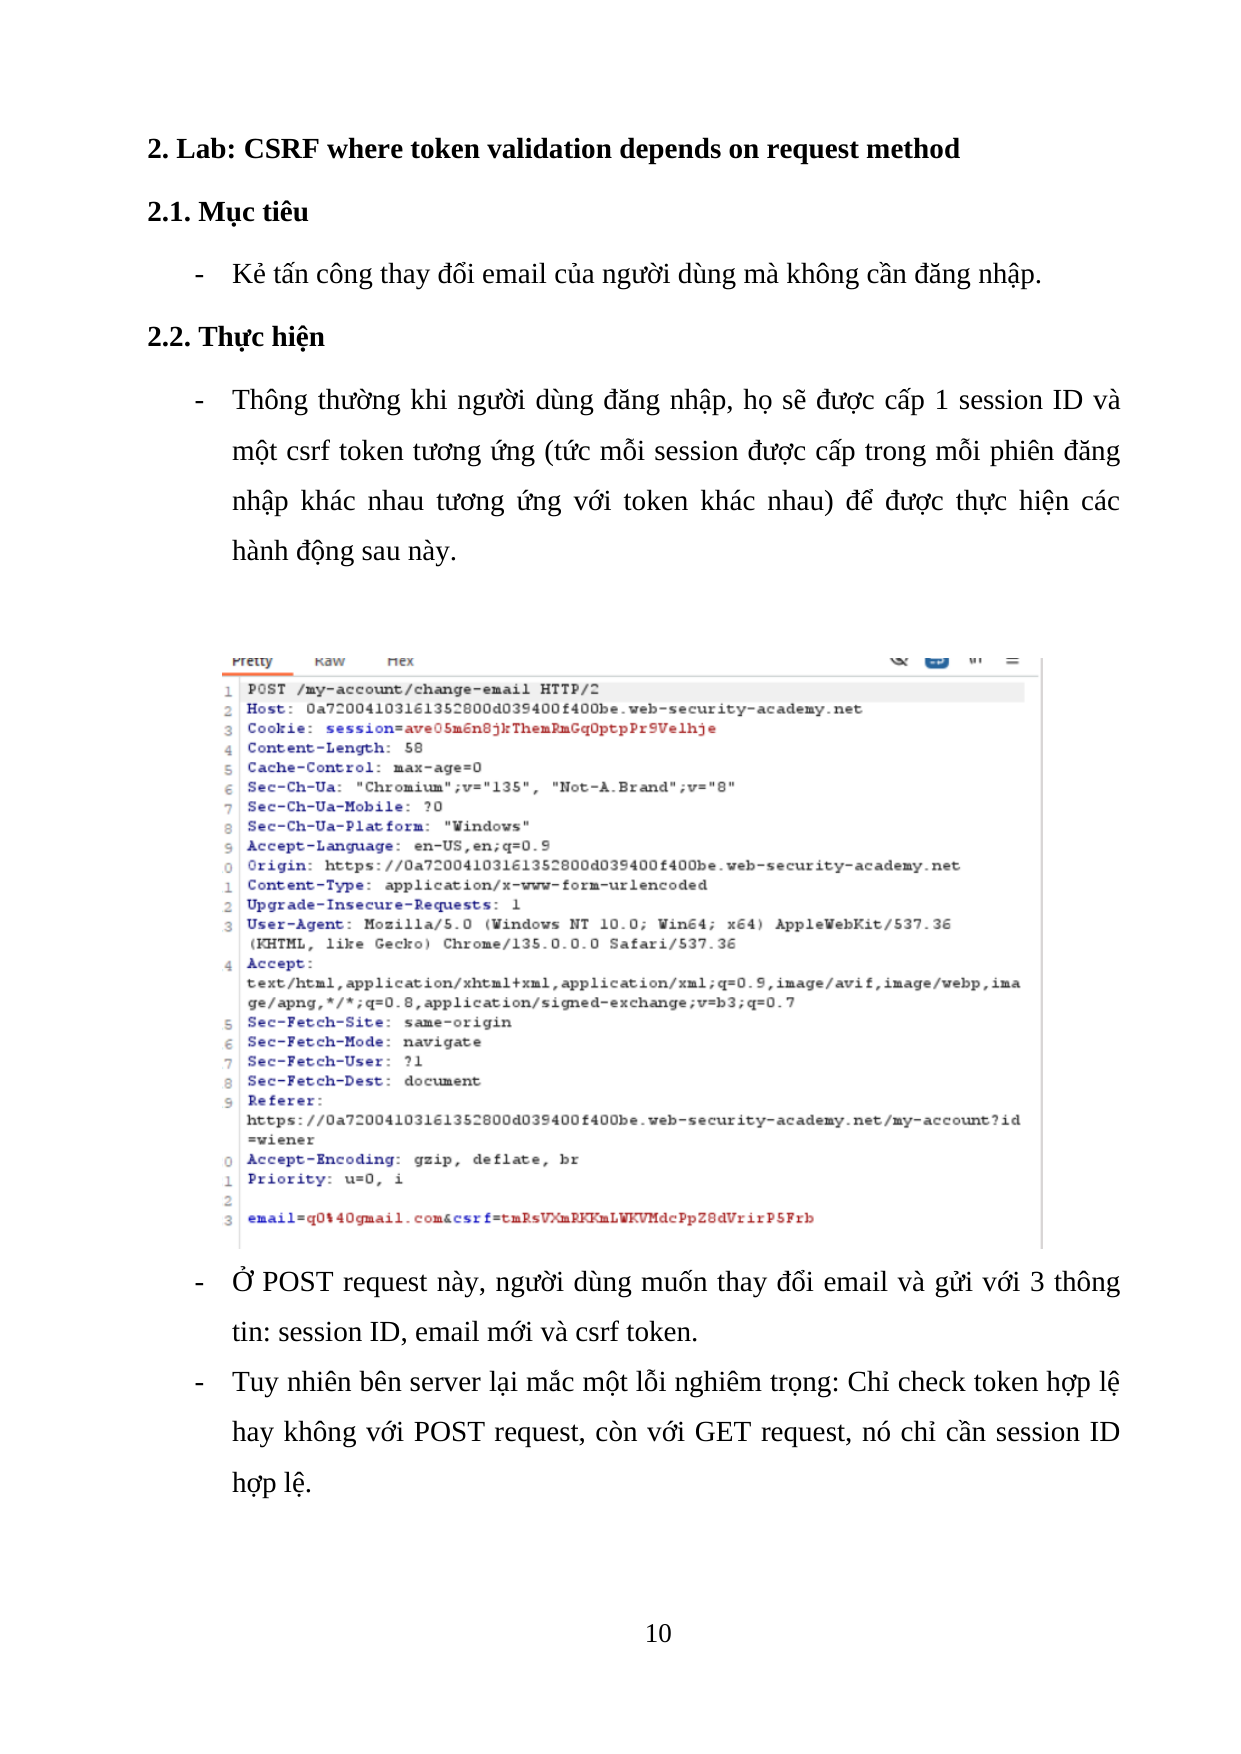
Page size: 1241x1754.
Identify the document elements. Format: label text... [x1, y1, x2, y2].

picture [222, 658, 1044, 1249]
list Tuy nhiên bên server lại mắc một lỗi nghiêm trọng: Chỉ check token hợp lệ hay không với POST request, còn với GET request, nó chỉ cần session ID hợp lệ. [194, 1364, 1122, 1498]
list Kẻ tấn công thay đổi email của người dùng mà không cần đăng nhập. [194, 257, 1122, 290]
text 2.2. Thực hiện [147, 319, 1122, 353]
list Ở POST request này, người dùng muốn thay đổi email và gửi với 3 thông tin: session ID, email mới và csrf token. [194, 1264, 1122, 1347]
subtitle 2. Lab: CSRF where token validation depends on request method [147, 131, 1122, 164]
list Thông thường khi người dùng đăng nhập, họ sẽ được cấp 1 session ID và một csrf token tương ứng (tức mỗi session được cấp trong mỗi phiên đăng nhập khác nhau tương ứng với token khác nhau) để được thực hiện các hành động sau này. [194, 382, 1122, 567]
subtitle 2.1. Mục tiêu [147, 194, 1122, 227]
